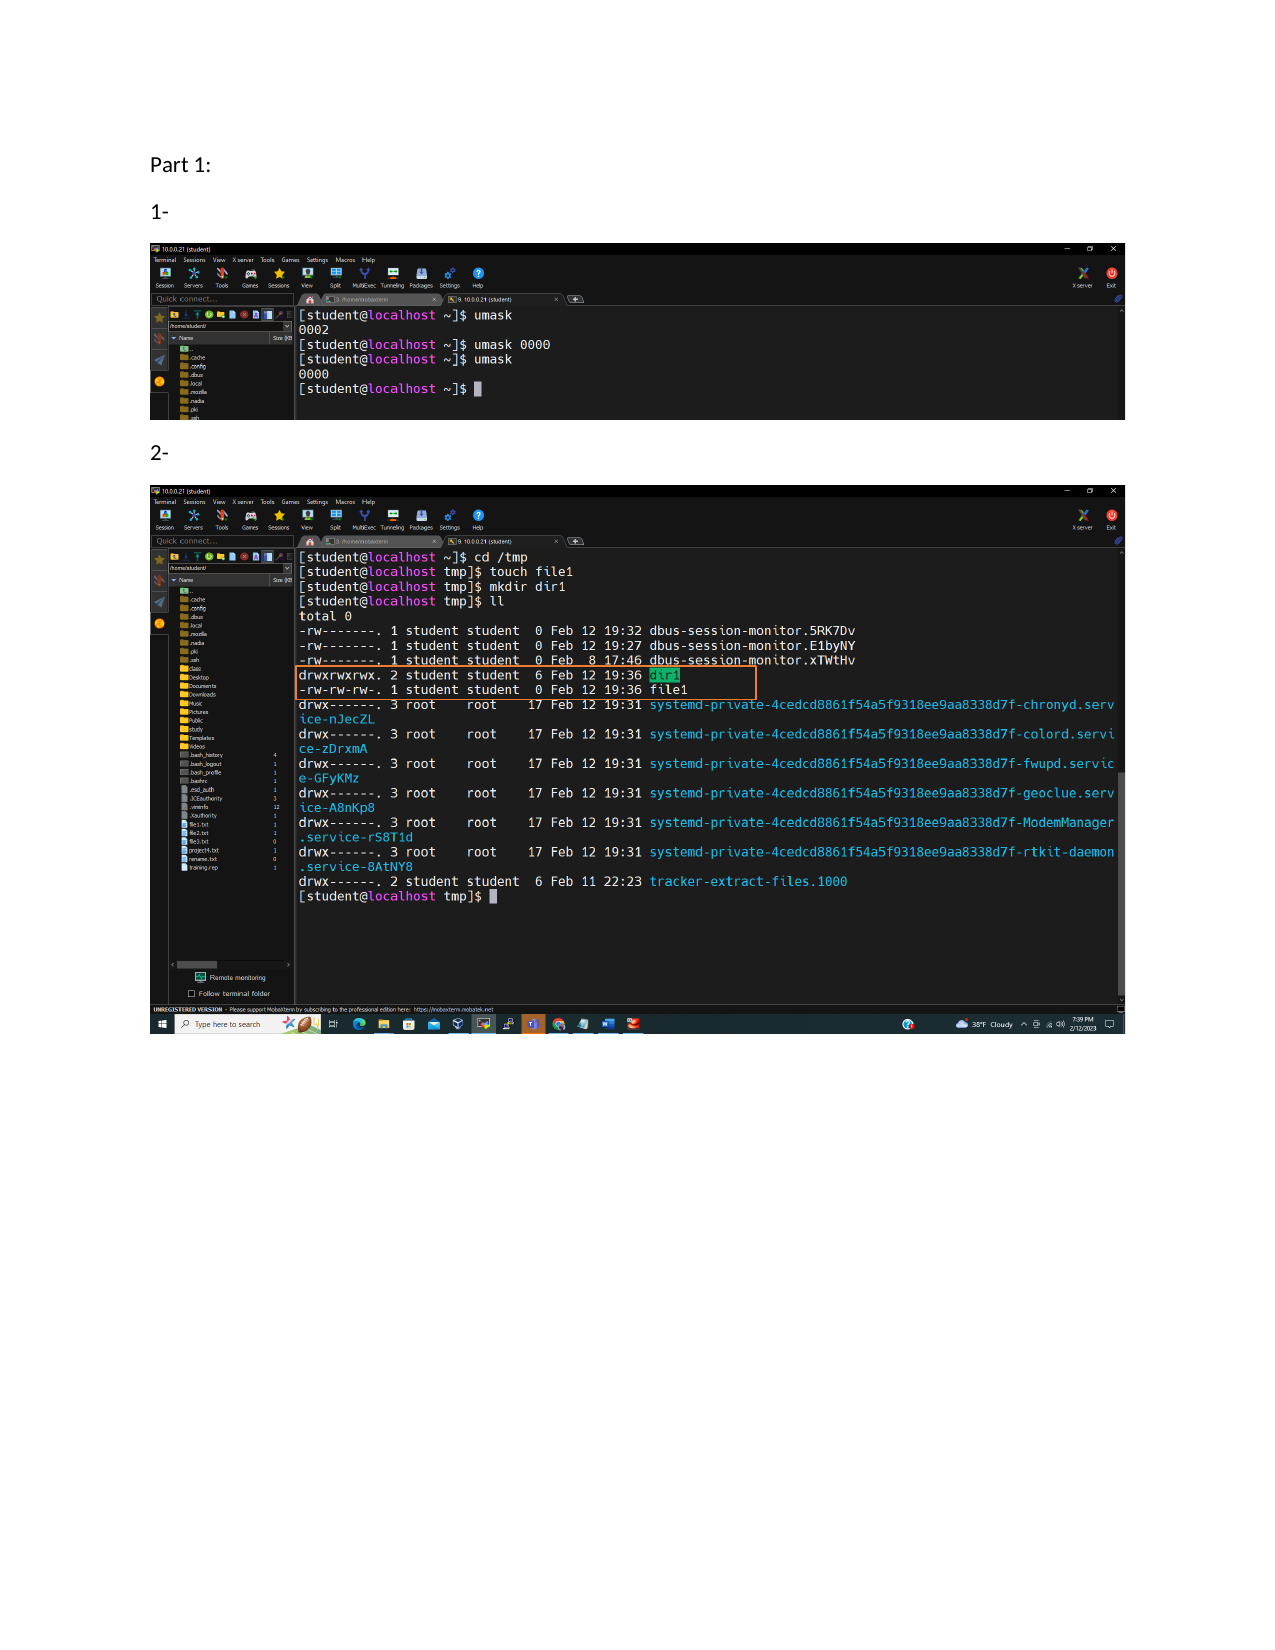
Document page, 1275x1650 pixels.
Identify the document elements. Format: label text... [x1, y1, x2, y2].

text Part 1: [150, 150, 1125, 178]
text 1- [150, 197, 1125, 225]
text 2- [150, 438, 1125, 467]
picture [150, 485, 1125, 1034]
picture [150, 243, 1125, 420]
